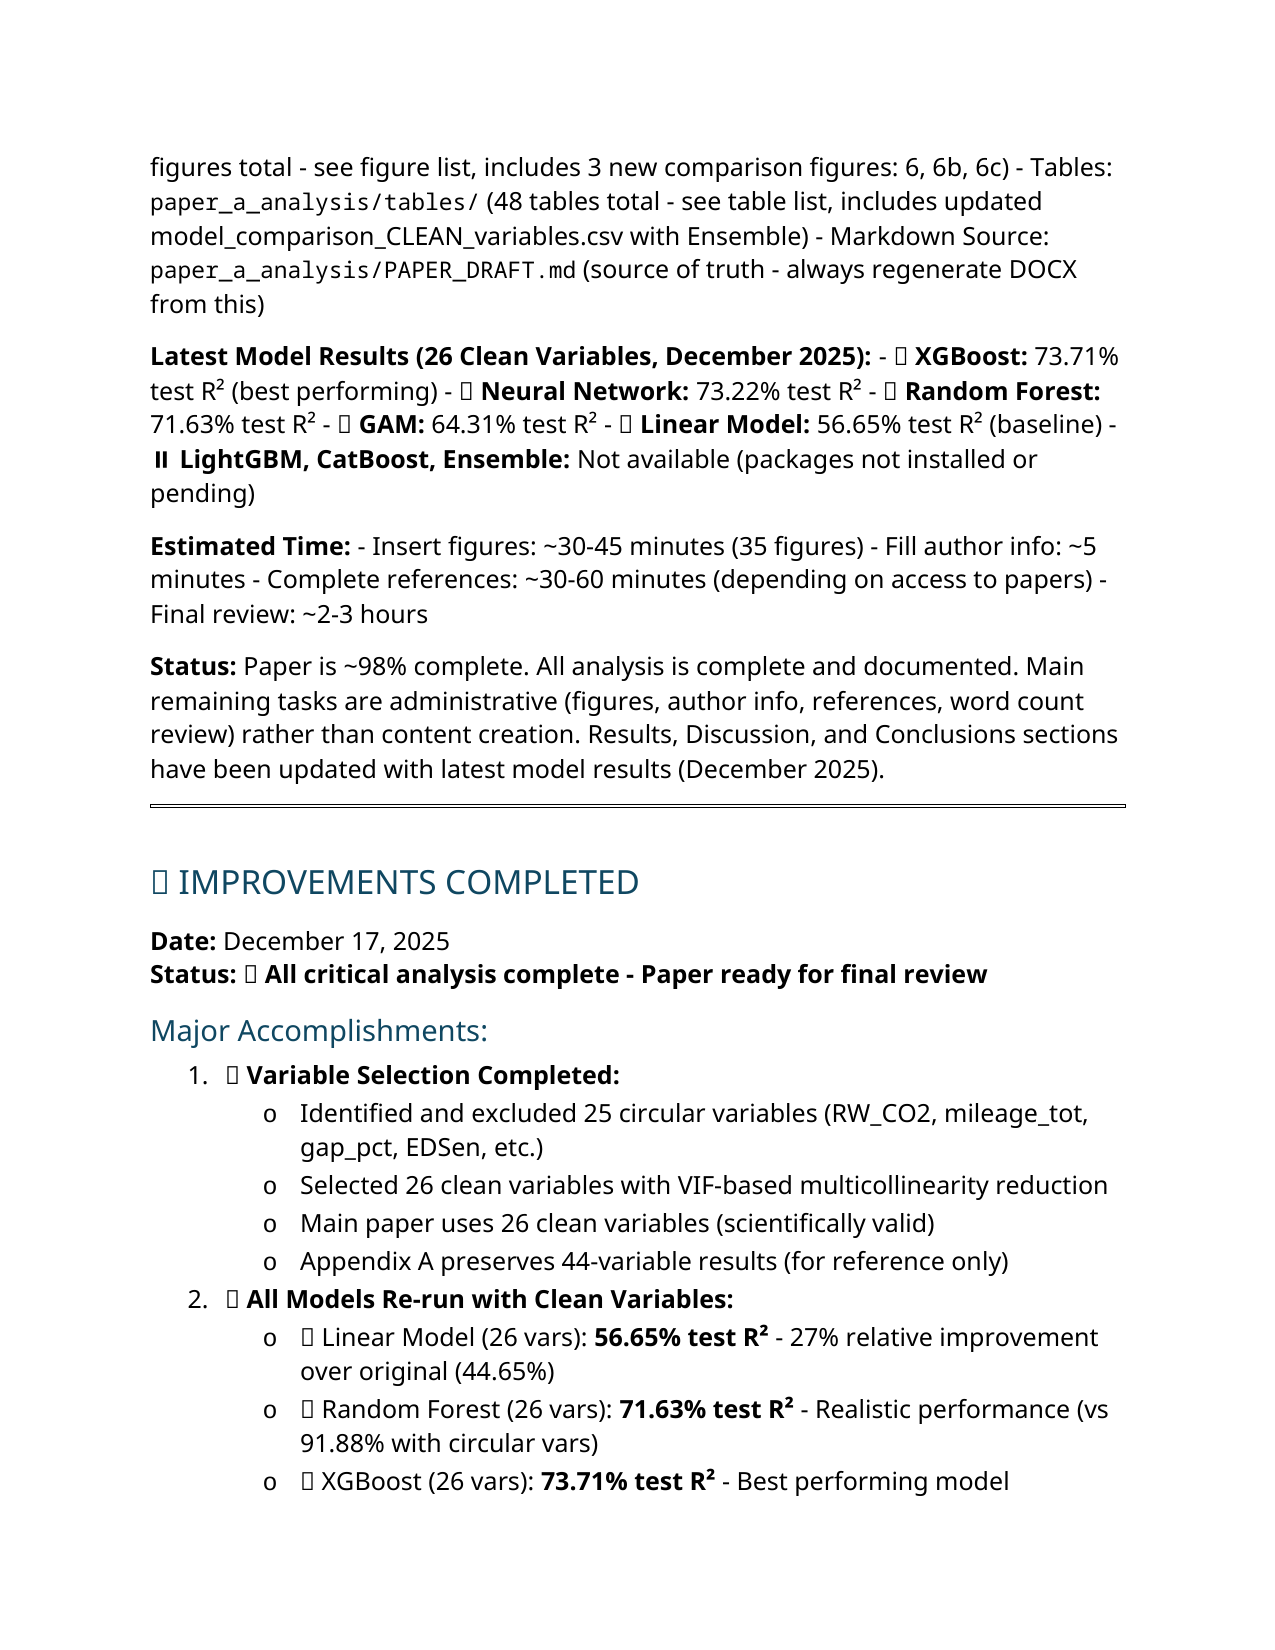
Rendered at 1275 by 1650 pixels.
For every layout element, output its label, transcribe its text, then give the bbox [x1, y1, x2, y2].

list Selected 26 clean variables with VIF-based multicollinearity reduction [262, 1168, 1125, 1202]
list ✅ Random Forest (26 vars): 71.63% test R² - Realistic performance (vs 91.88% with circular vars) [262, 1392, 1125, 1460]
list Identified and excluded 25 circular variables (RW_CO2, mileage_tot, gap_pct, EDSen, etc.) [262, 1096, 1125, 1164]
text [150, 150, 1125, 320]
text Status: Paper is ~98% complete. All analysis is complete and documented. Main remaining tasks are administrative (figures, author info, references, word count review) rather than content creation. Results, Discussion, and Conclusions sections have been updated with latest model results (December 2025). [150, 649, 1125, 785]
subtitle ✅ IMPROVEMENTS COMPLETED [150, 859, 1125, 904]
text Estimated Time: - Insert figures: ~30-45 minutes (35 figures) - Fill author info: ~5 minutes - Complete references: ~30-60 minutes (depending on access to papers) - Final review: ~2-3 hours [150, 528, 1125, 630]
list ✅ Variable Selection Completed: [187, 1058, 1125, 1092]
list ✅ Linear Model (26 vars): 56.65% test R² - 27% relative improvement over original (44.65%) [262, 1320, 1125, 1388]
list Main paper uses 26 clean variables (scientifically valid) [262, 1206, 1125, 1240]
list ✅ XGBoost (26 vars): 73.71% test R² - Best performing model [262, 1464, 1125, 1498]
list ✅ All Models Re-run with Clean Variables: [187, 1282, 1125, 1316]
text Latest Model Results (26 Clean Variables, December 2025): - ✅ XGBoost: 73.71% test R² (best performing) - ✅ Neural Network: 73.22% test R² - ✅ Random Forest: 71.63% test R² - ✅ GAM: 64.31% test R² - ✅ Linear Model: 56.65% test R² (baseline) - ⏸️ LightGBM, CatBoost, Ensemble: Not available (packages not installed or pending) [150, 339, 1125, 509]
text Date: December 17, 2025 Status: ✅ All critical analysis complete - Paper ready for final review [150, 923, 1125, 991]
subtitle Major Accomplishments: [150, 1010, 1125, 1050]
list Appendix A preserves 44-variable results (for reference only) [262, 1244, 1125, 1278]
